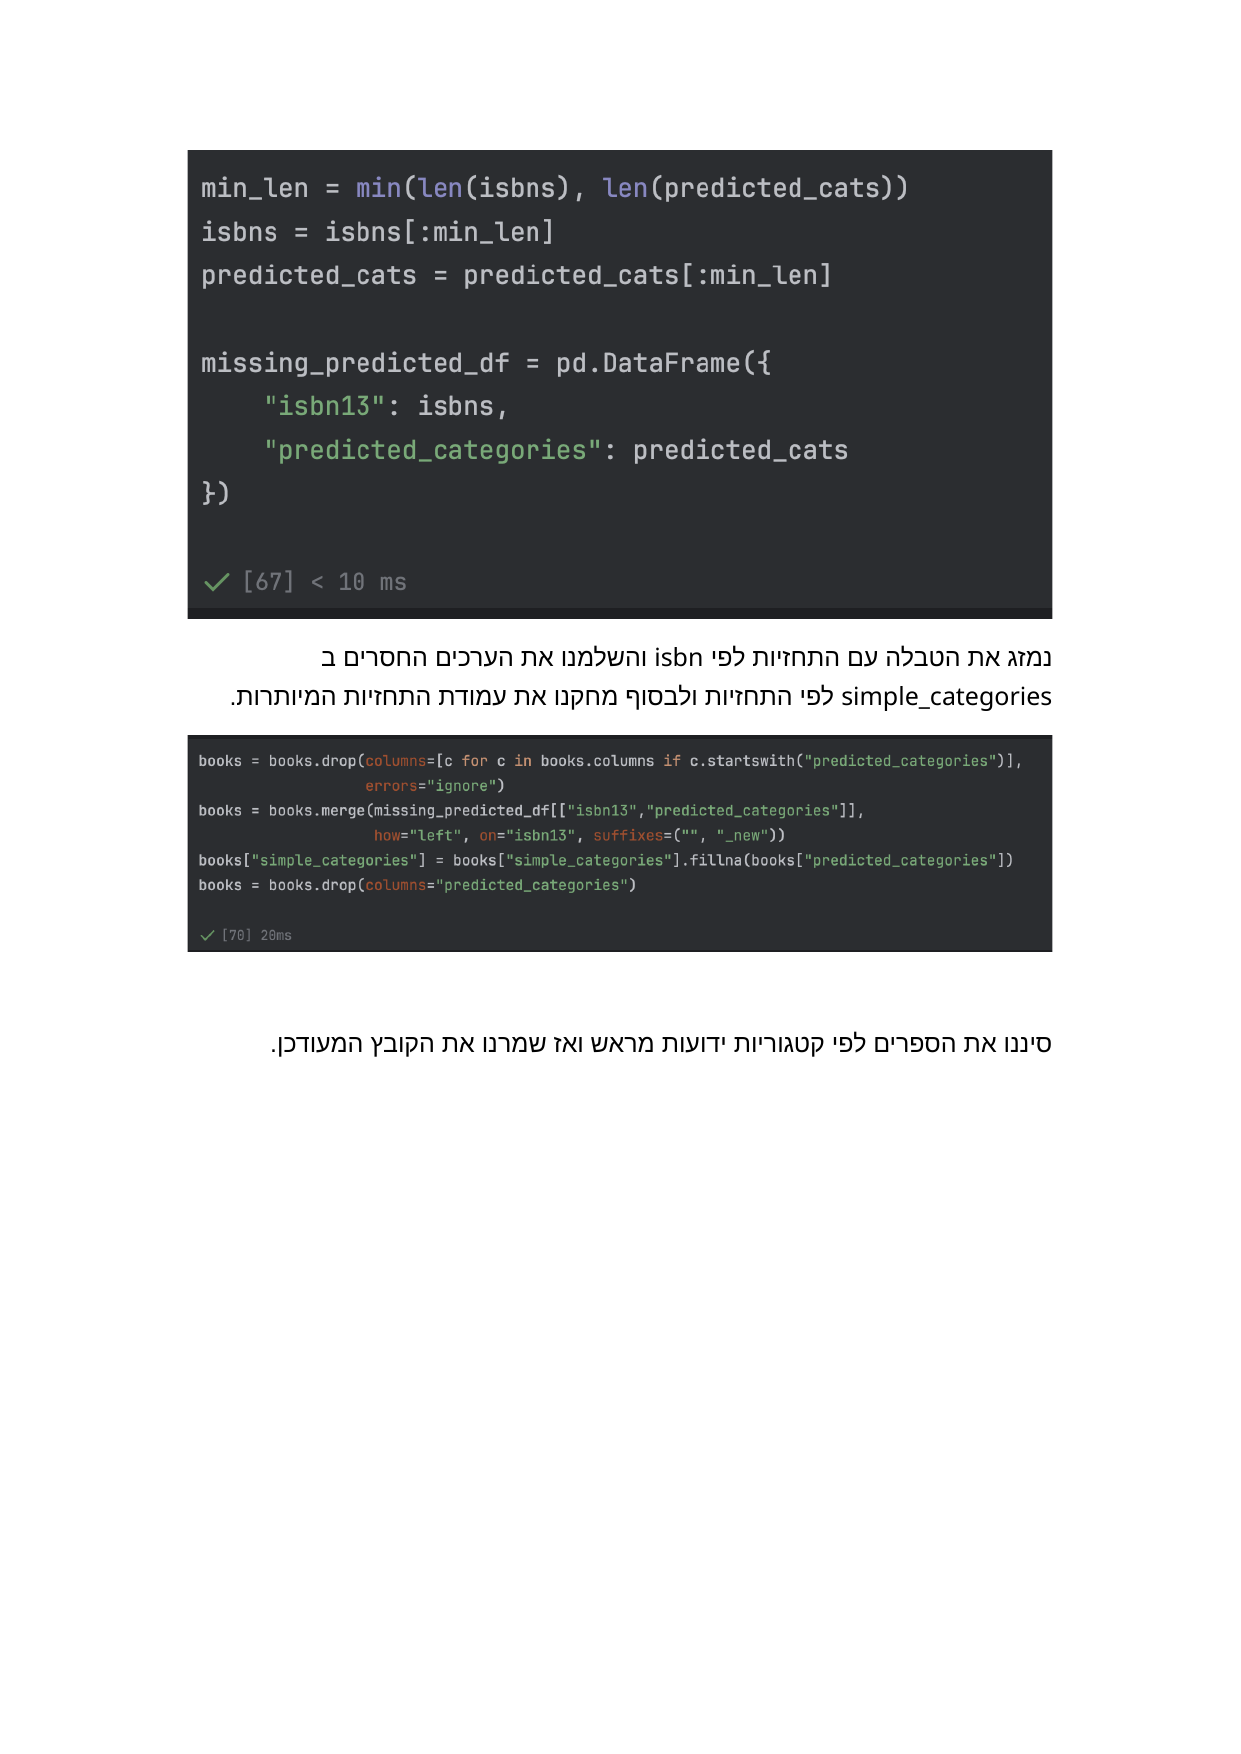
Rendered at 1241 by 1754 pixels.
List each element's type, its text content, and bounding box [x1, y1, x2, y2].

picture [187, 735, 1053, 952]
text סיננו את הספרים לפי קטגוריות ידועות מראש ואז שמרנו את הקובץ המעודכן. [187, 1029, 1053, 1058]
picture [187, 150, 1053, 619]
text נמזג את הטבלה עם התחזיות לפי isbn והשלמנו את הערכים החסרים בsimple_categories לפי התחזיות ולבסוף מחקנו את עמודת התחזיות המיותרות. [187, 640, 1053, 713]
